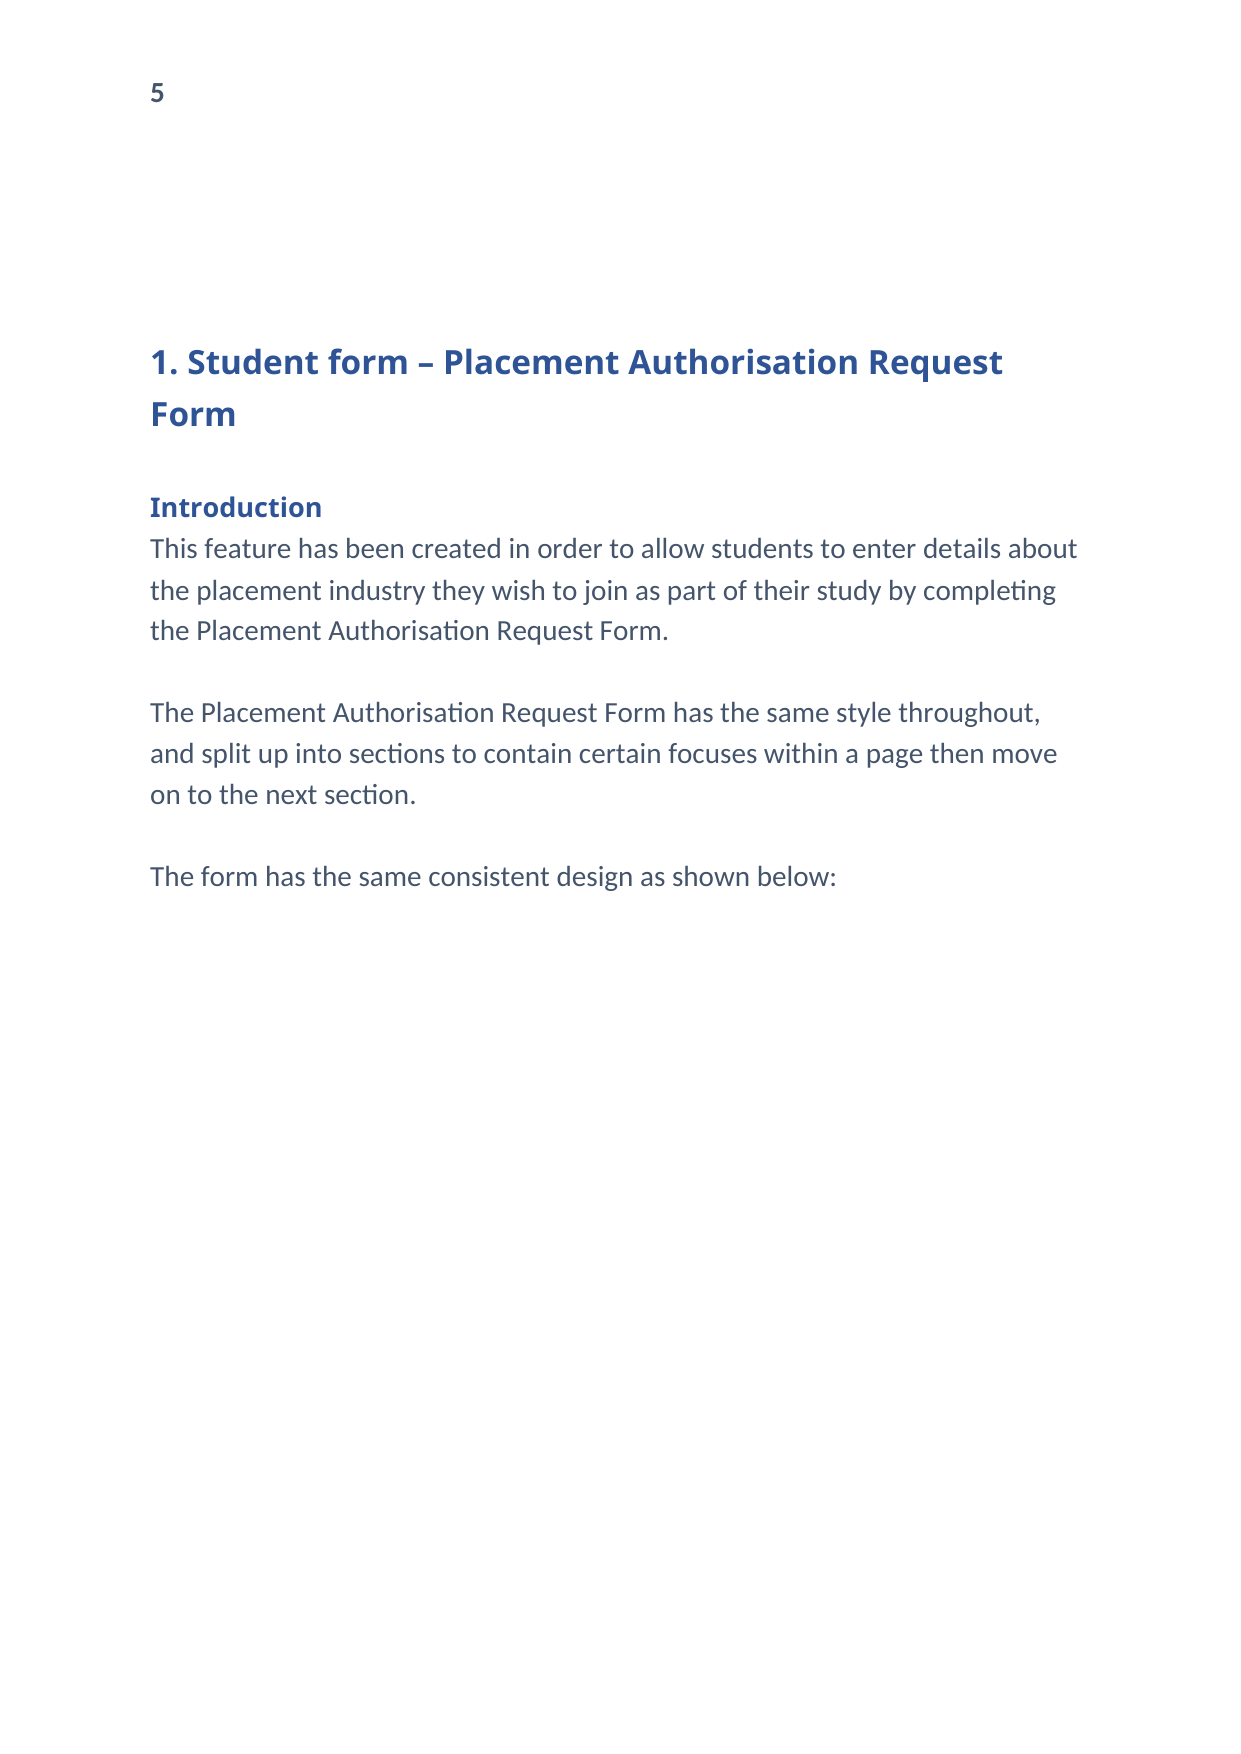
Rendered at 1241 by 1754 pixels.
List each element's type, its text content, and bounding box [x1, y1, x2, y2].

text This feature has been created in order to allow students to enter details about the placement industry they wish to join as part of their study by completing the Placement Authorisation Request Form. [150, 531, 1090, 648]
subtitle 1. Student form – Placement Authorisation Request Form [150, 339, 1090, 436]
text The Placement Authorisation Request Form has the same style throughout, and split up into sections to contain certain focuses within a page then move on to the next section. [150, 694, 1090, 812]
text The form has the same consistent design as shown below: [150, 858, 1090, 894]
subtitle Introduction [150, 488, 1090, 525]
